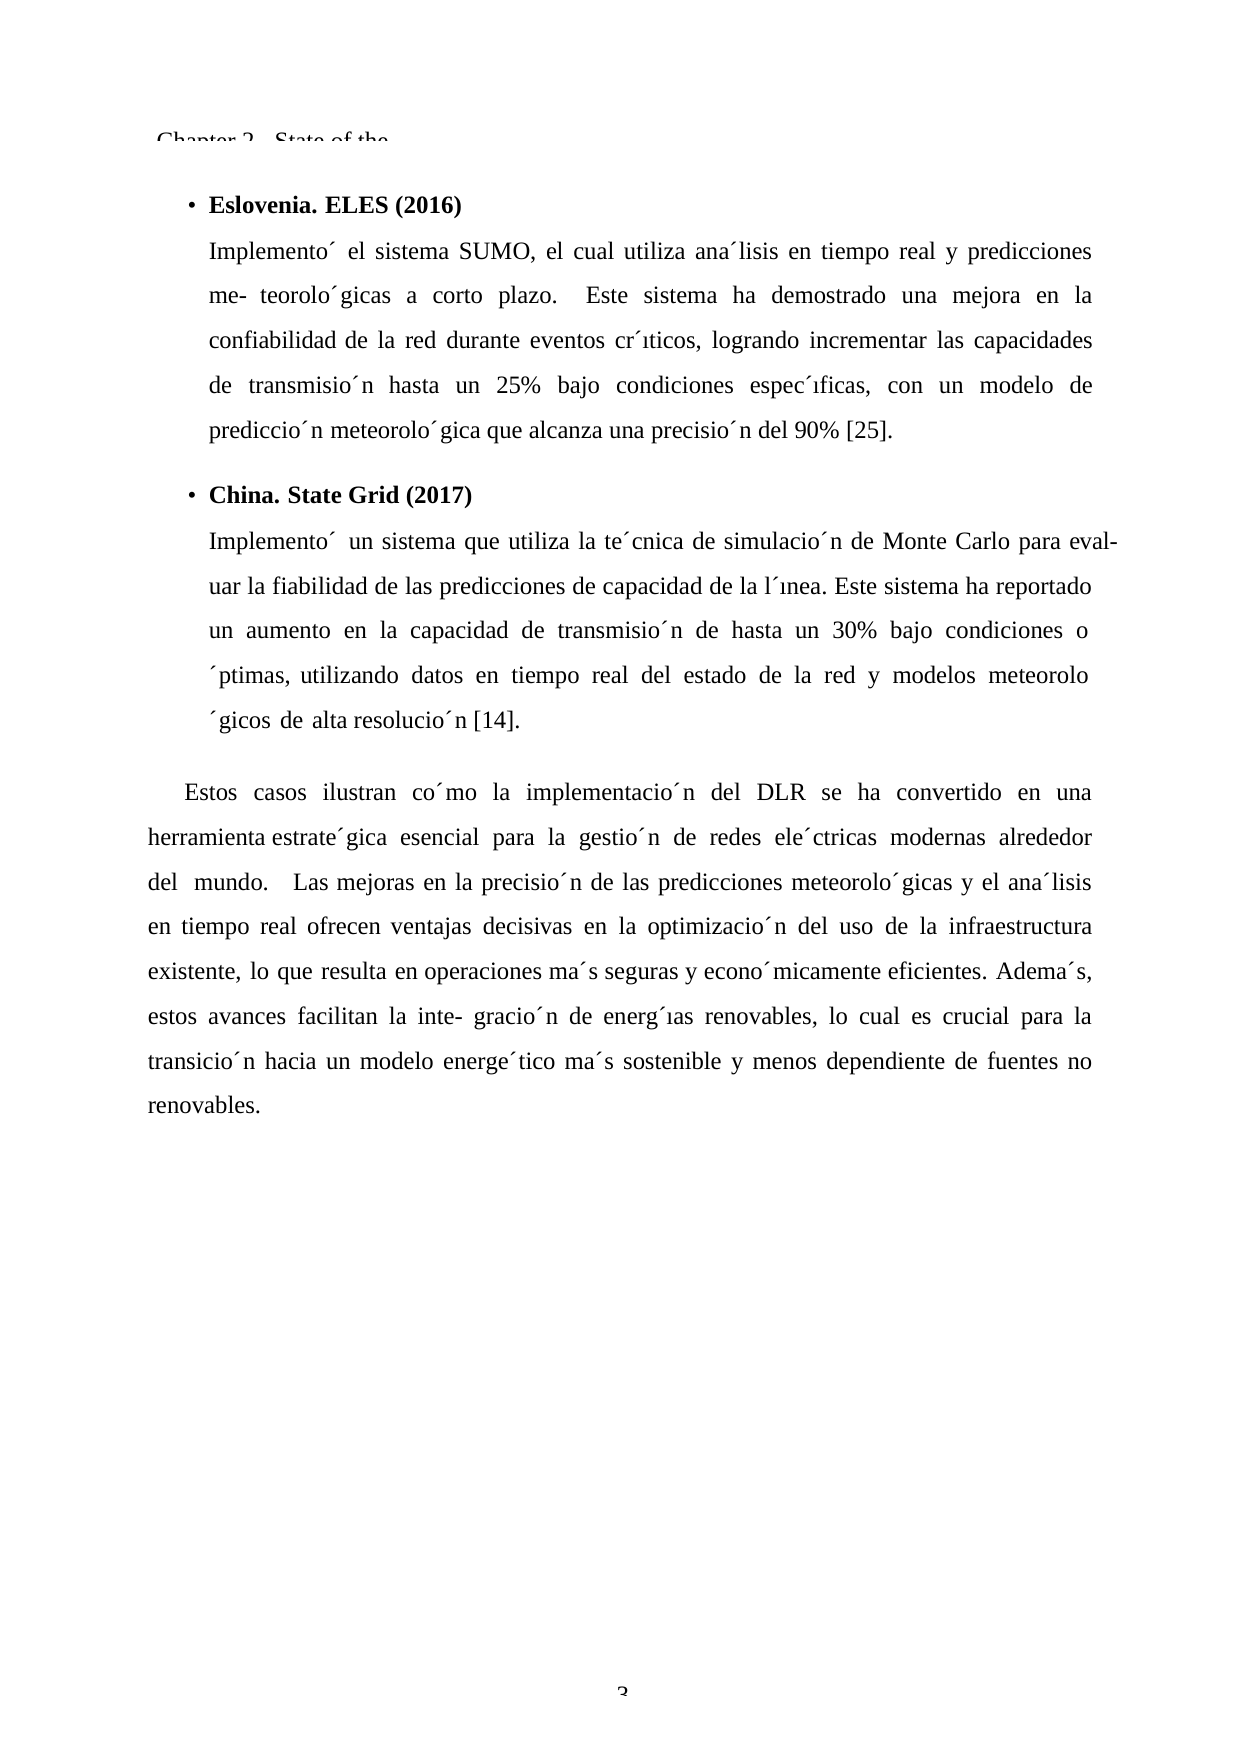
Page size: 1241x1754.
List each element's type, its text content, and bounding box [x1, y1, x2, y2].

text Implemento´ el sistema SUMO, el cual utiliza ana´lisis en tiempo real y predicciones me- teorolo´gicas a corto plazo. Este sistema ha demostrado una mejora en la confiabilidad de la red durante eventos cr´ıticos, logrando incrementar las capacidades de transmisio´n hasta un 25% bajo condiciones espec´ıficas, con un modelo de prediccio´n meteorolo´gica que alcanza una precisio´n del 90% [25]. [208, 236, 1093, 444]
text Implemento´ un sistema que utiliza la te´cnica de simulacio´n de Monte Carlo para eval- [208, 526, 1240, 554]
text uar la fiabilidad de las predicciones de capacidad de la l´ınea. Este sistema ha reportado un aumento en la capacidad de transmisio´n de hasta un 30% bajo condiciones o´ptimas, utilizando datos en tiempo real del estado de la red y modelos meteorolo´gicos de alta resolucio´n [14]. [208, 571, 1093, 734]
text Estos casos ilustran co´mo la implementacio´n del DLR se ha convertido en una herramienta estrate´gica esencial para la gestio´n de redes ele´ctricas modernas alrededor del mundo. Las mejoras en la precisio´n de las predicciones meteorolo´gicas y el ana´lisis en tiempo real ofrecen ventajas decisivas en la optimizacio´n del uso de la infraestructura existente, lo que resulta en operaciones ma´s seguras y econo´micamente eficientes. Adema´s, estos avances facilitan la inte- gracio´n de energ´ıas renovables, lo cual es crucial para la transicio´n hacia un modelo energe´tico ma´s sostenible y menos dependiente de fuentes no renovables. [148, 777, 1093, 1119]
subtitle Eslovenia. ELES (2016) [187, 191, 1240, 219]
subtitle China. State Grid (2017) [187, 481, 1240, 509]
